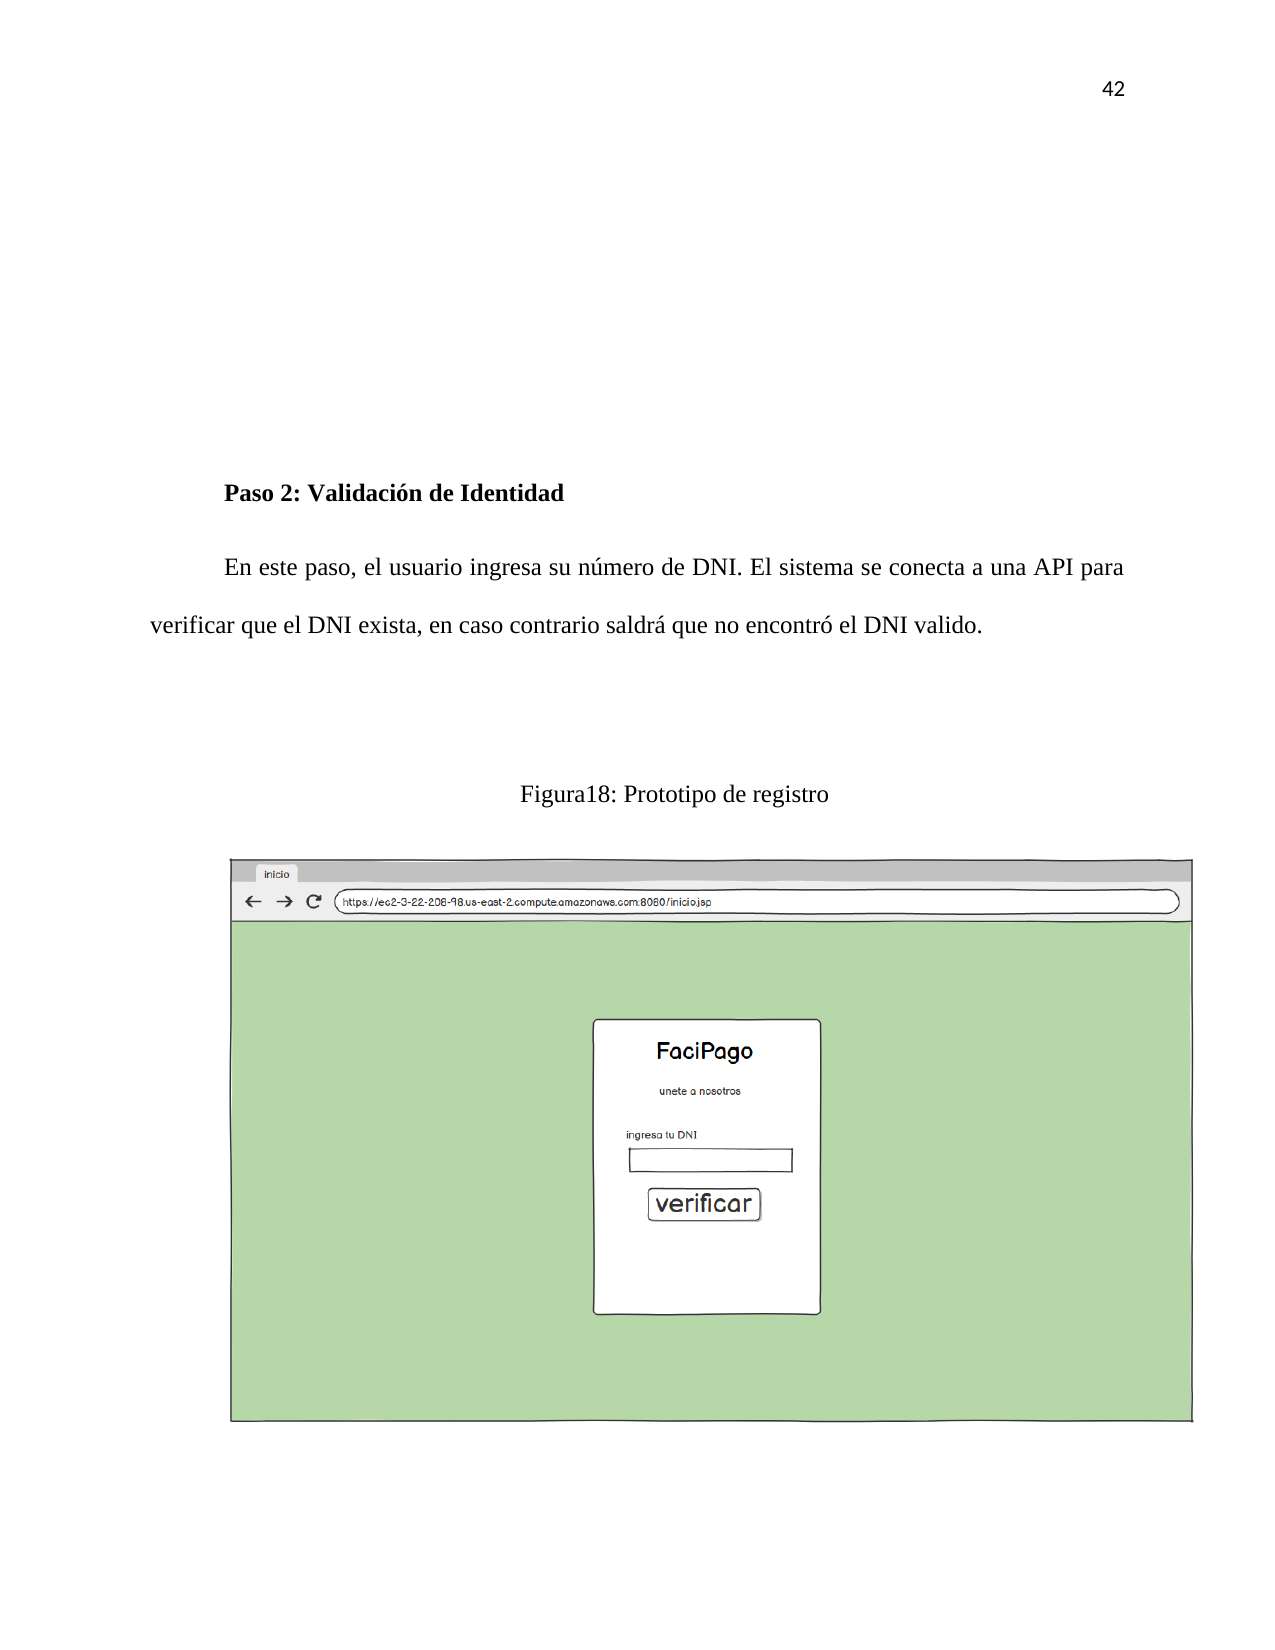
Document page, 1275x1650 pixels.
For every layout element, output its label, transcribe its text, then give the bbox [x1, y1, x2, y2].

text Paso 2: Validación de Identidad [150, 478, 1125, 507]
text Figura18: Prototipo de registro [150, 779, 1125, 808]
text En este paso, el usuario ingresa su número de DNI. El sistema se conecta a una API para verificar que el DNI exista, en caso contrario saldrá que no encontró el DNI valido. [150, 552, 1125, 638]
picture [223, 853, 1199, 1429]
